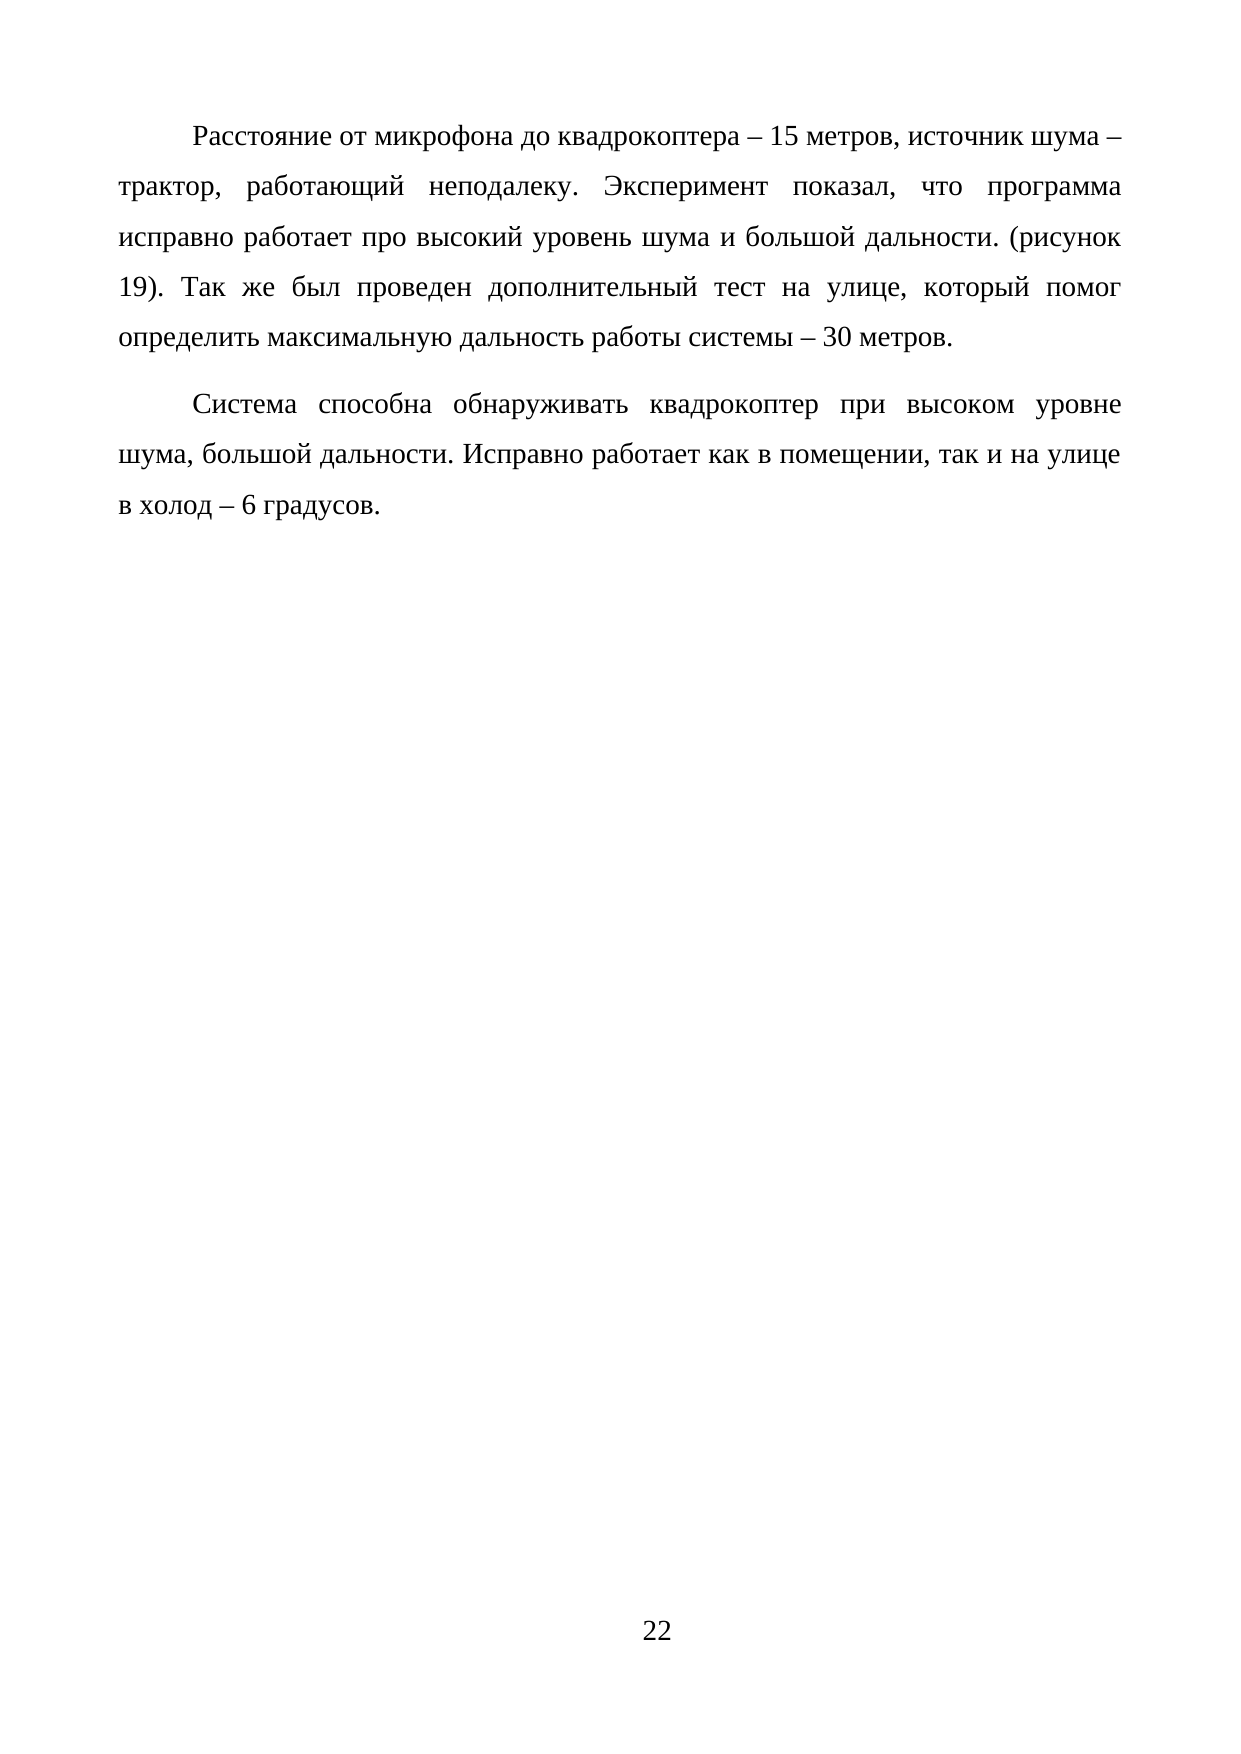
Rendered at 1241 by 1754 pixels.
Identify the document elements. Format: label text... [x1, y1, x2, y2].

text Расстояние от микрофона до квадрокоптера – 15 метров, источник шума – трактор, работающий неподалеку. Эксперимент показал, что программа исправно работает про высокий уровень шума и большой дальности. (рисунок 19). Так же был проведен дополнительный тест на улице, который помог определить максимальную дальность работы системы – 30 метров. [118, 118, 1122, 353]
text Система способна обнаруживать квадрокоптер при высоком уровне шума, большой дальности. Исправно работает как в помещении, так и на улице в холод – 6 градусов. [118, 386, 1122, 521]
